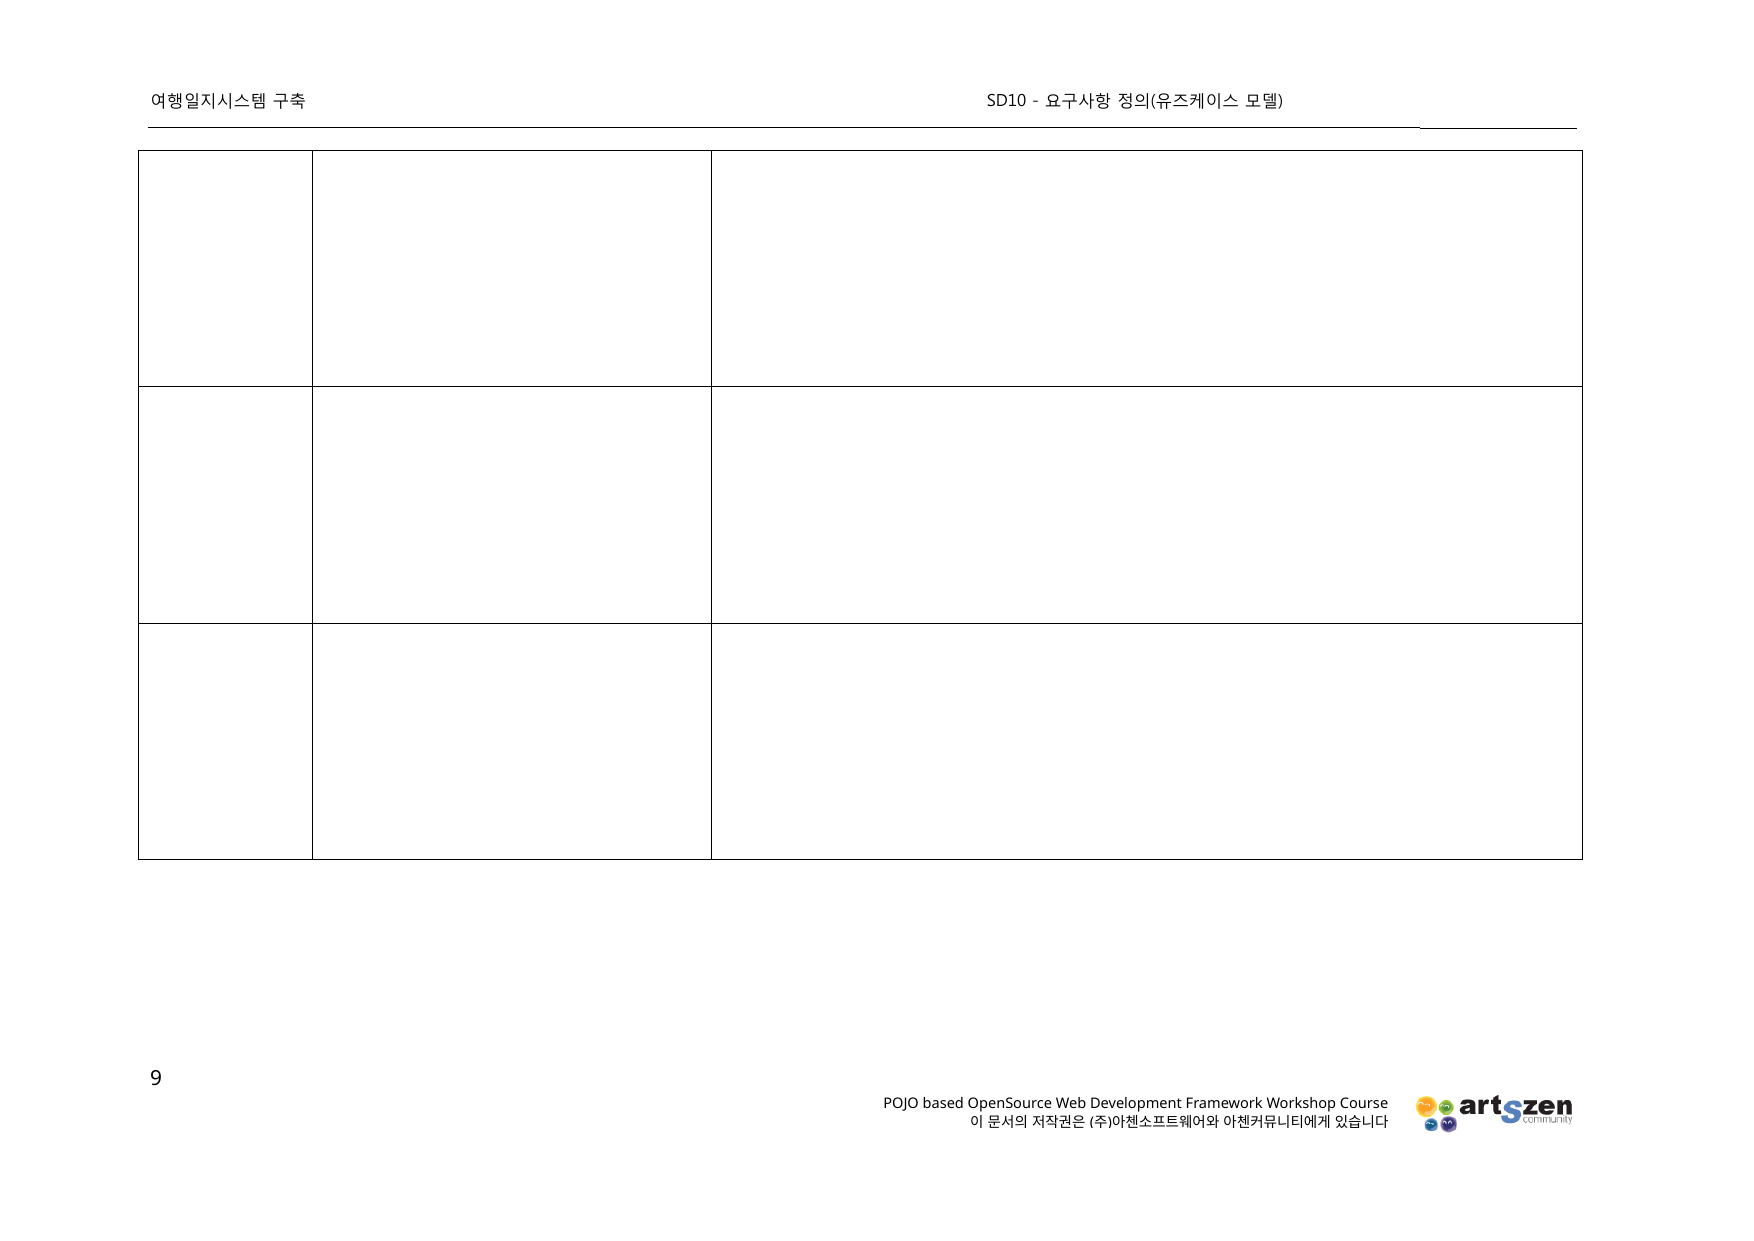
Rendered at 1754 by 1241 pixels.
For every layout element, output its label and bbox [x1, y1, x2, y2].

table_cell [712, 624, 1582, 859]
table_cell [139, 624, 312, 859]
table_cell [139, 151, 312, 386]
table_cell [313, 624, 711, 859]
picture [1412, 1091, 1577, 1137]
table_cell [313, 151, 711, 386]
table_cell [313, 387, 711, 622]
table_cell [712, 151, 1582, 386]
table_cell [712, 387, 1582, 622]
table_cell [139, 387, 312, 622]
